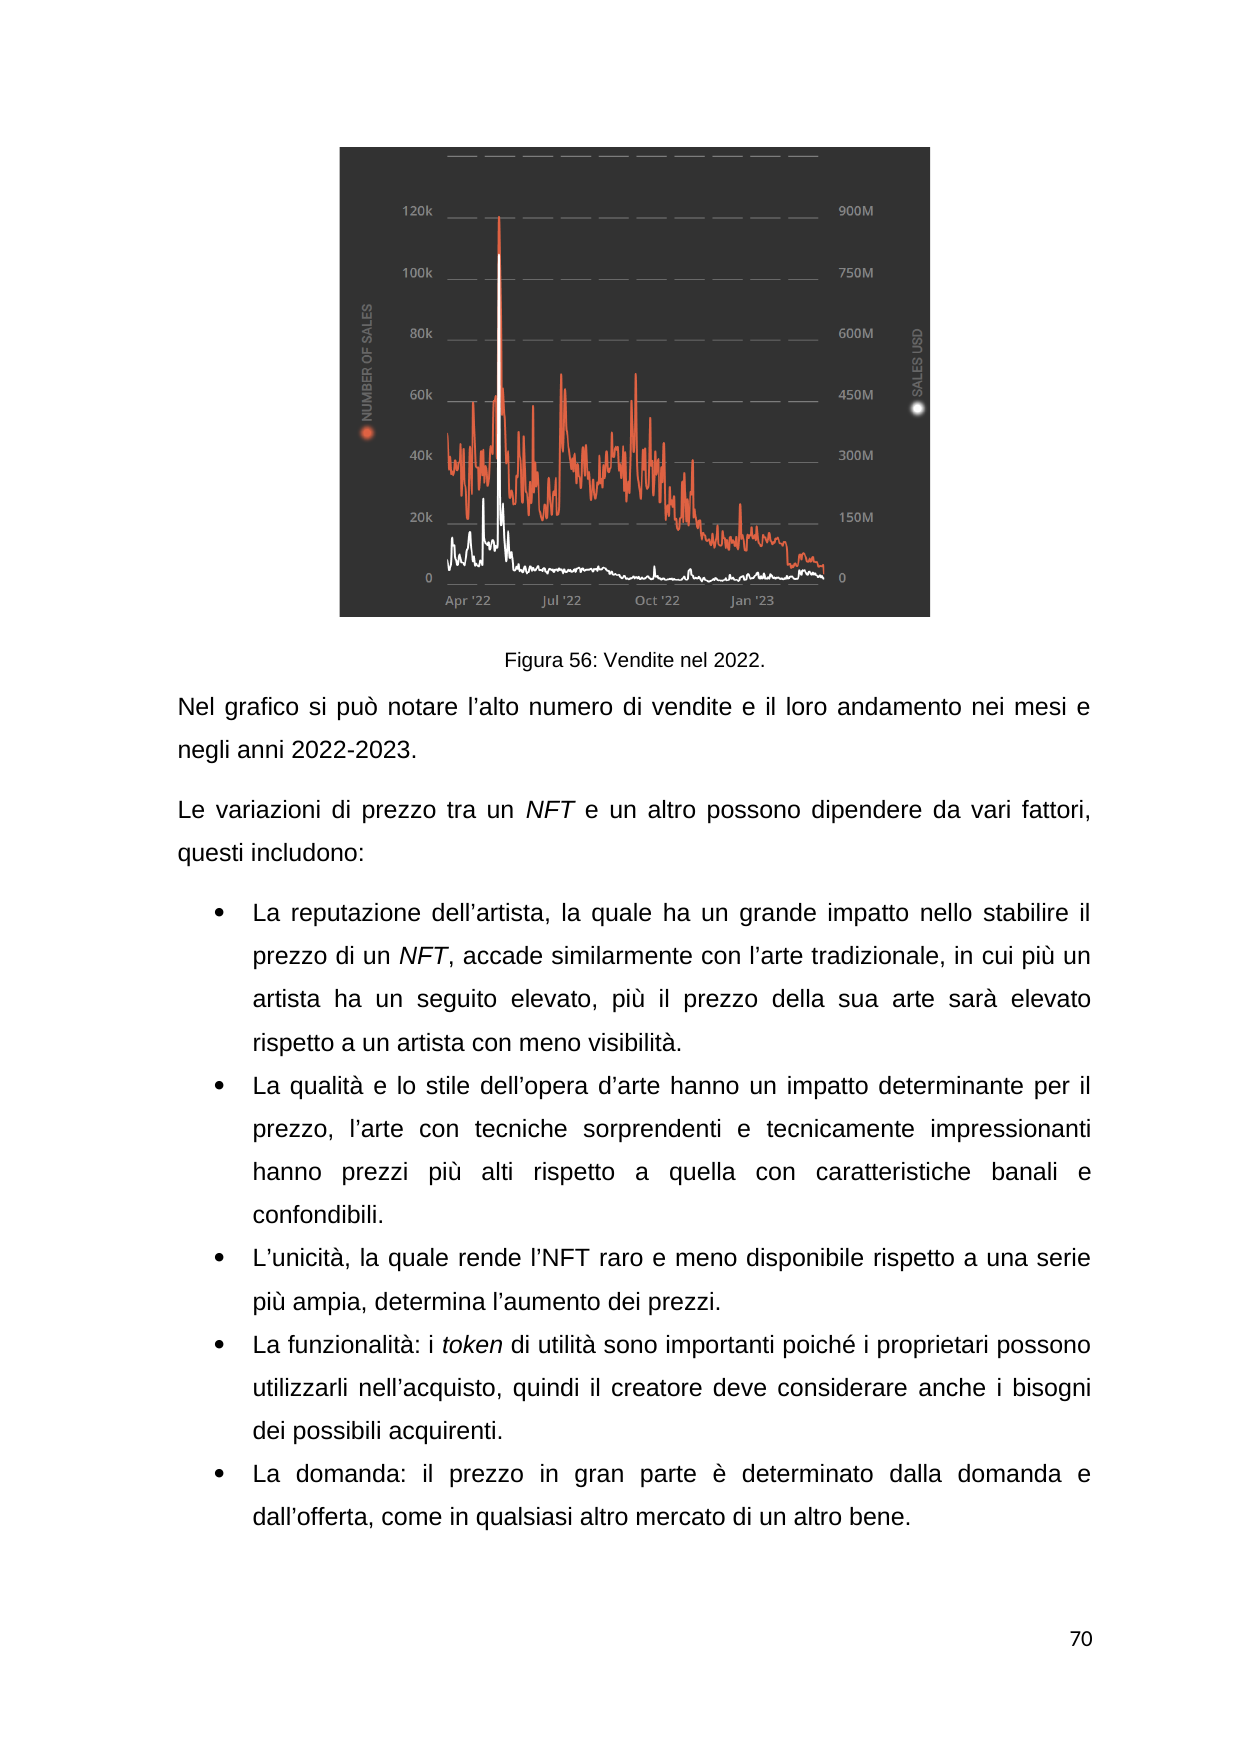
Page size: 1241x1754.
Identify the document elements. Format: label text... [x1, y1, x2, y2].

text Figura 56: Vendite nel 2022. [177, 647, 1092, 671]
list L’unicità, la quale rende l’NFT raro e meno disponibile rispetto a una serie più ampia, determina l’aumento dei prezzi. [215, 1243, 1092, 1315]
text Le variazioni di prezzo tra un NFT e un altro possono dipendere da vari fattori, questi includono: [177, 795, 1092, 867]
list La qualità e lo stile dell’opera d’arte hanno un impatto determinante per il prezzo, l’arte con tecniche sorprendenti e tecnicamente impressionanti hanno prezzi più alti rispetto a quella con caratteristiche banali e confondibili. [215, 1071, 1092, 1229]
list La funzionalità: i token di utilità sono importanti poiché i proprietari possono utilizzarli nell’acquisto, quindi il creatore deve considerare anche i bisogni dei possibili acquirenti. [215, 1329, 1092, 1445]
list La domanda: il prezzo in gran parte è determinato dalla domanda e dall’offerta, come in qualsiasi altro mercato di un altro bene. [215, 1459, 1092, 1531]
picture [339, 147, 931, 617]
list La reputazione dell’artista, la quale ha un grande impatto nello stabilire il prezzo di un NFT, accade similarmente con l’arte tradizionale, in cui più un artista ha un seguito elevato, più il prezzo della sua arte sarà elevato rispetto a un artista con meno visibilità. [215, 898, 1092, 1056]
text Nel grafico si può notare l’alto numero di vendite e il loro andamento nei mesi e negli anni 2022-2023. [177, 692, 1092, 764]
